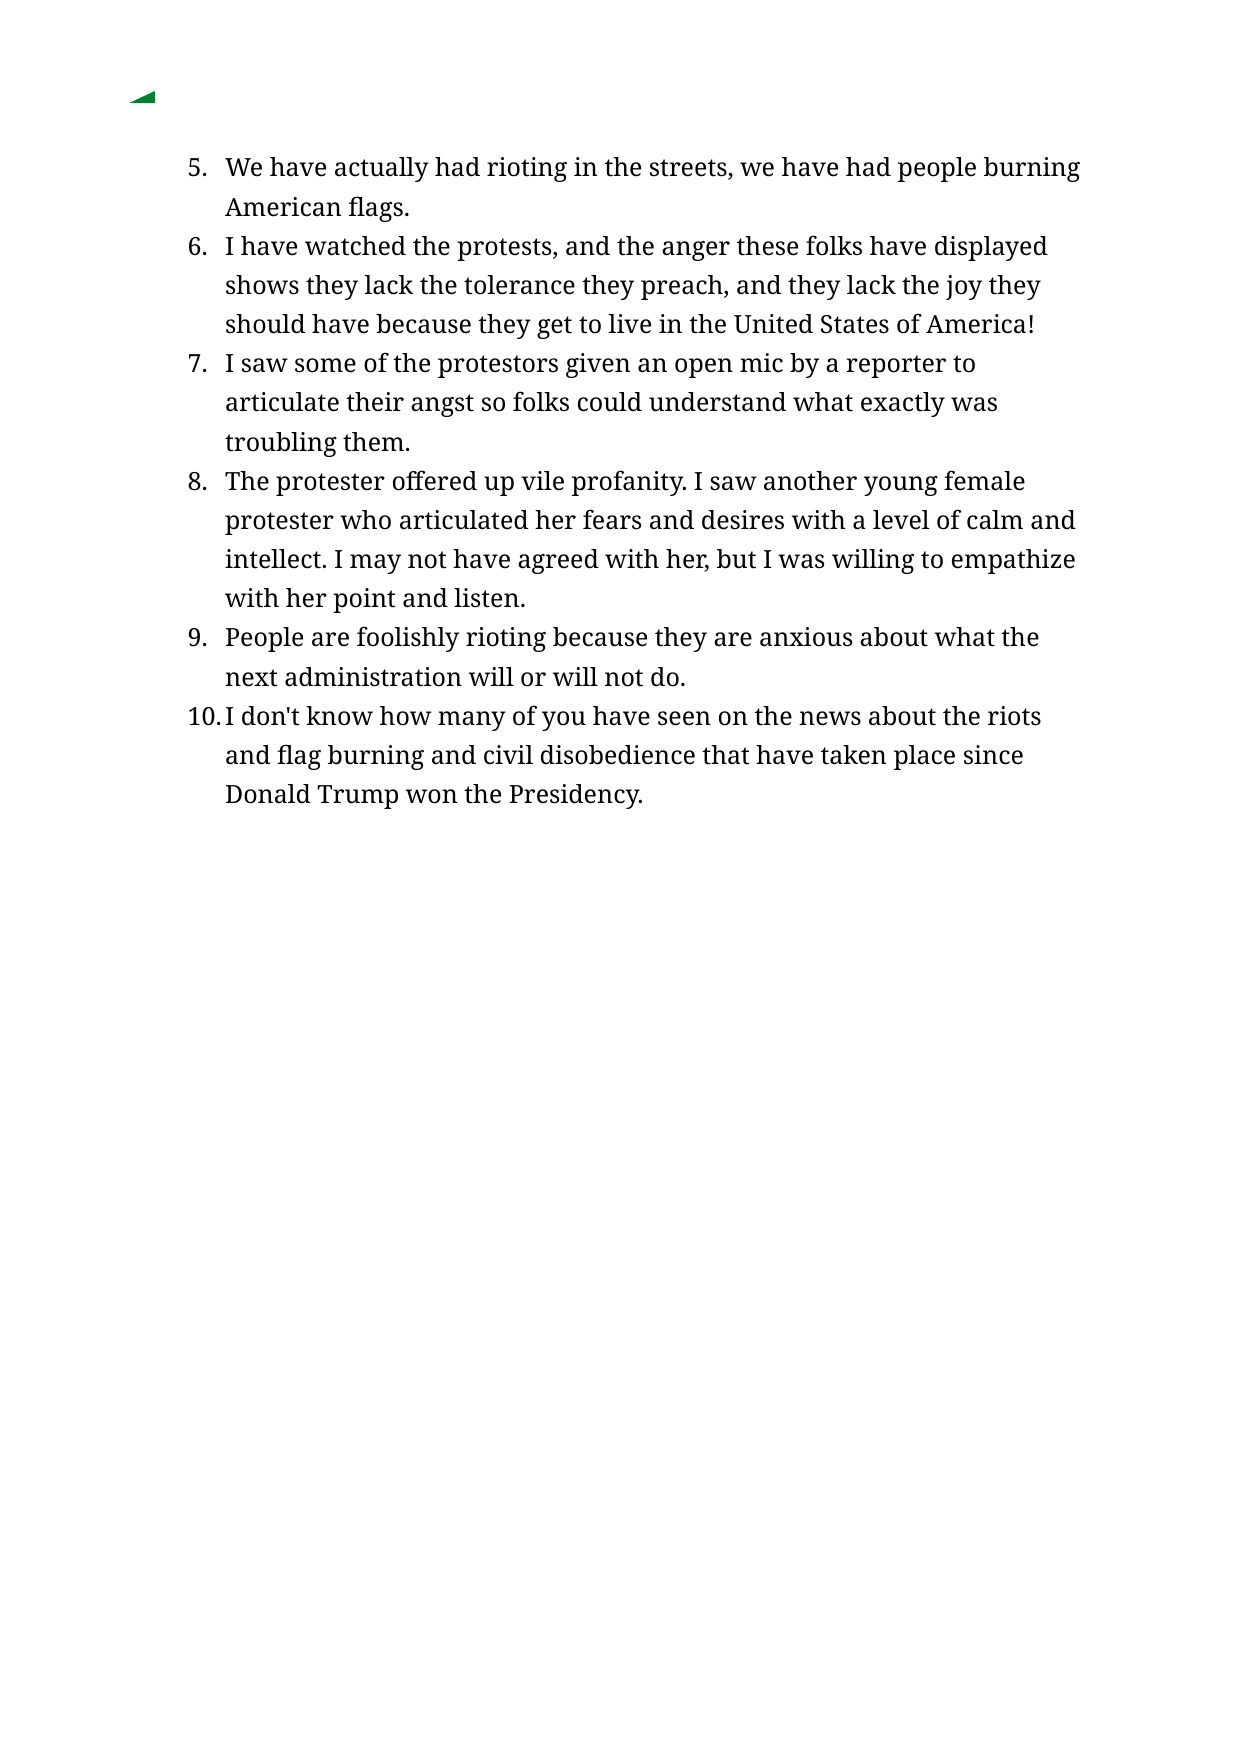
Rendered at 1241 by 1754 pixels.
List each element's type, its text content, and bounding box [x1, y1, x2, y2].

list We have actually had rioting in the streets, we have had people burning American flags. [187, 150, 1090, 223]
list I saw some of the protestors given an open mic by a reporter to articulate their angst so folks could understand what exactly was troubling them. [187, 346, 1090, 458]
list The protester offered up vile profanity. I saw another young female protester who articulated her fears and desires with a level of calm and intellect. I may not have agreed with her, but I was willing to empathize with her point and listen. [187, 463, 1090, 615]
list I don't know how many of you have seen on the news about the riots and flag burning and civil disobedience that have taken place since Donald Trump won the Presidency. [187, 698, 1090, 811]
list I have watched the protests, and the anger these folks have displayed shows they lack the tolerance they preach, and they lack the joy they should have because they get to live in the United States of America! [187, 228, 1090, 341]
list People are foolishly rioting because they are anxious about what the next administration will or will not do. [187, 620, 1090, 693]
